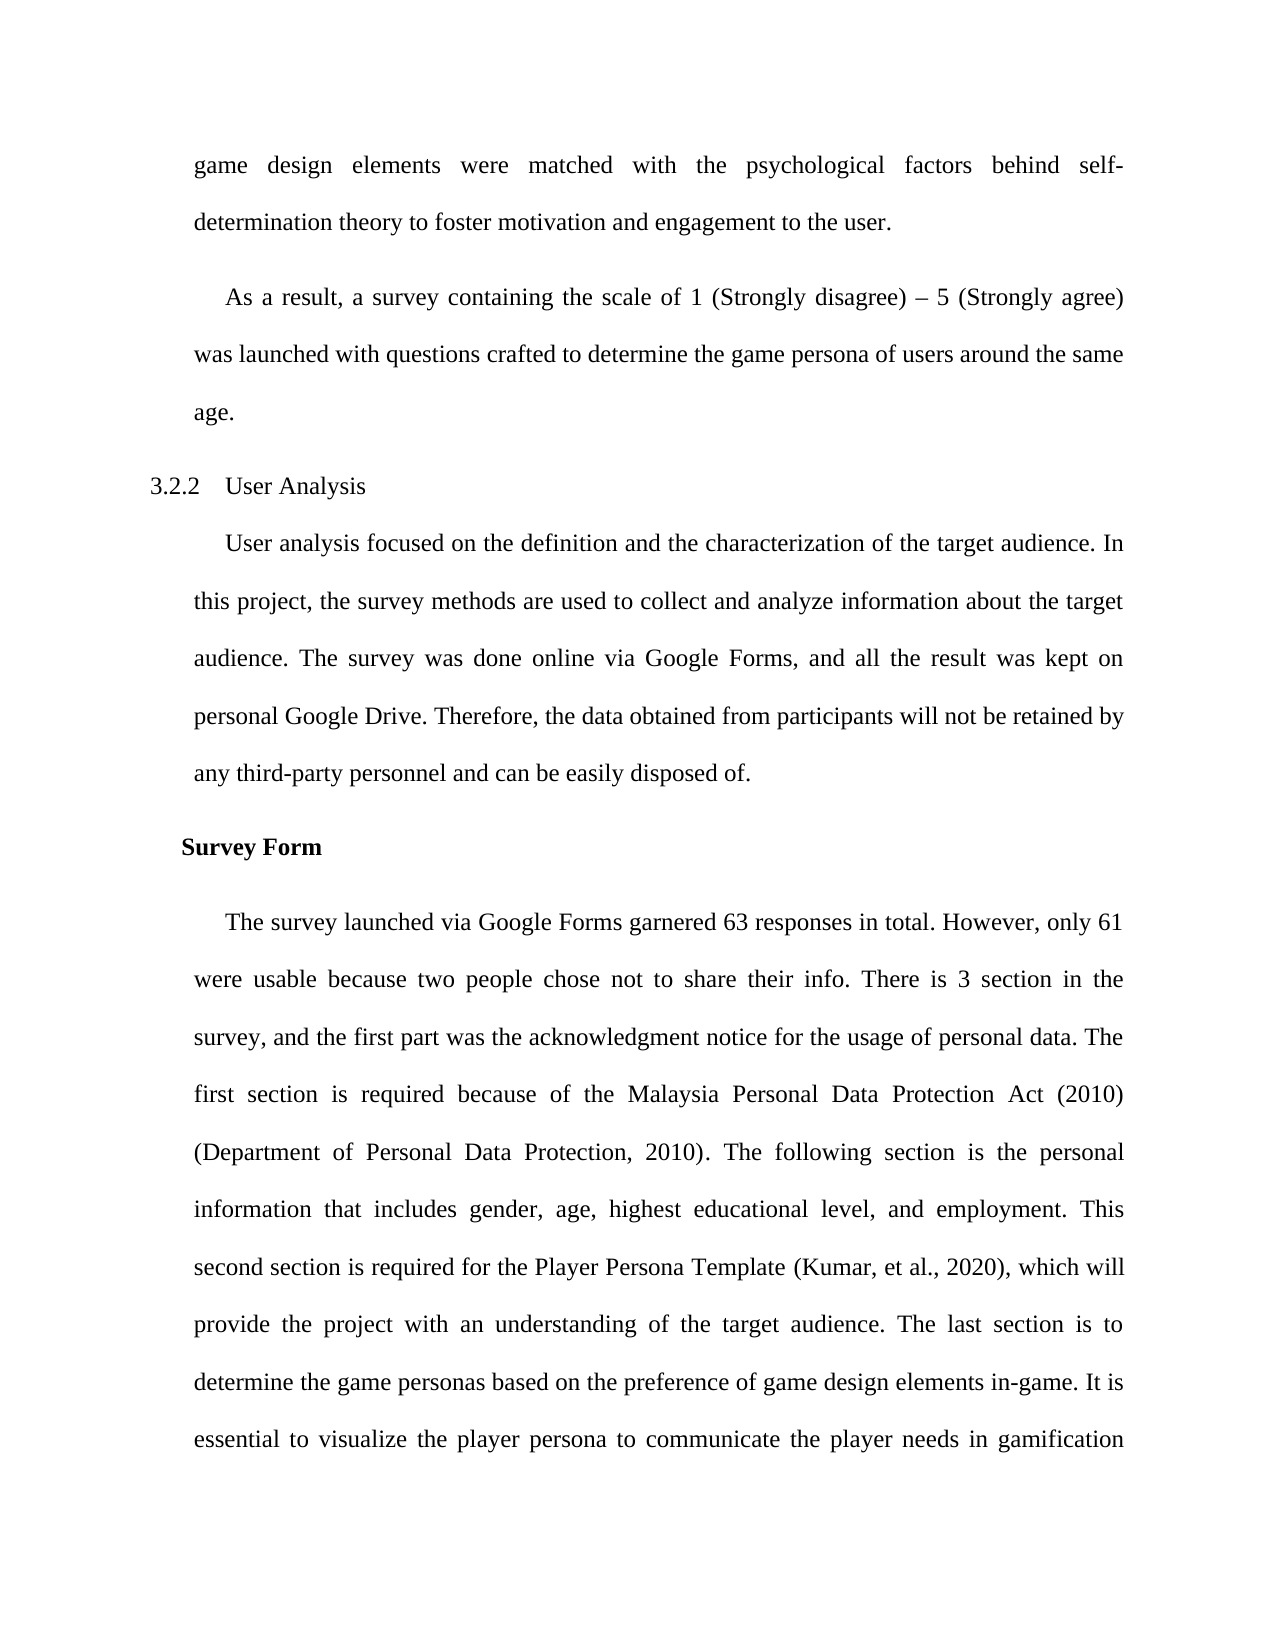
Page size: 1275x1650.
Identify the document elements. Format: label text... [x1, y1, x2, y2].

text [194, 150, 1125, 236]
subtitle Survey Form [150, 832, 1125, 861]
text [194, 907, 1125, 1453]
text As a result, a survey containing the scale of 1 (Strongly disagree) – 5 (Strongly agree) was launched with questions crafted to determine the game persona of users around the same age. [194, 282, 1125, 425]
subtitle User Analysis [150, 471, 1125, 499]
text User analysis focused on the definition and the characterization of the target audience. In this project, the survey methods are used to collect and analyze information about the target audience. The survey was done online via Google Forms, and all the result was kept on personal Google Drive. Therefore, the data obtained from participants will not be retained by any third-party personnel and can be easily disposed of. [194, 528, 1125, 787]
